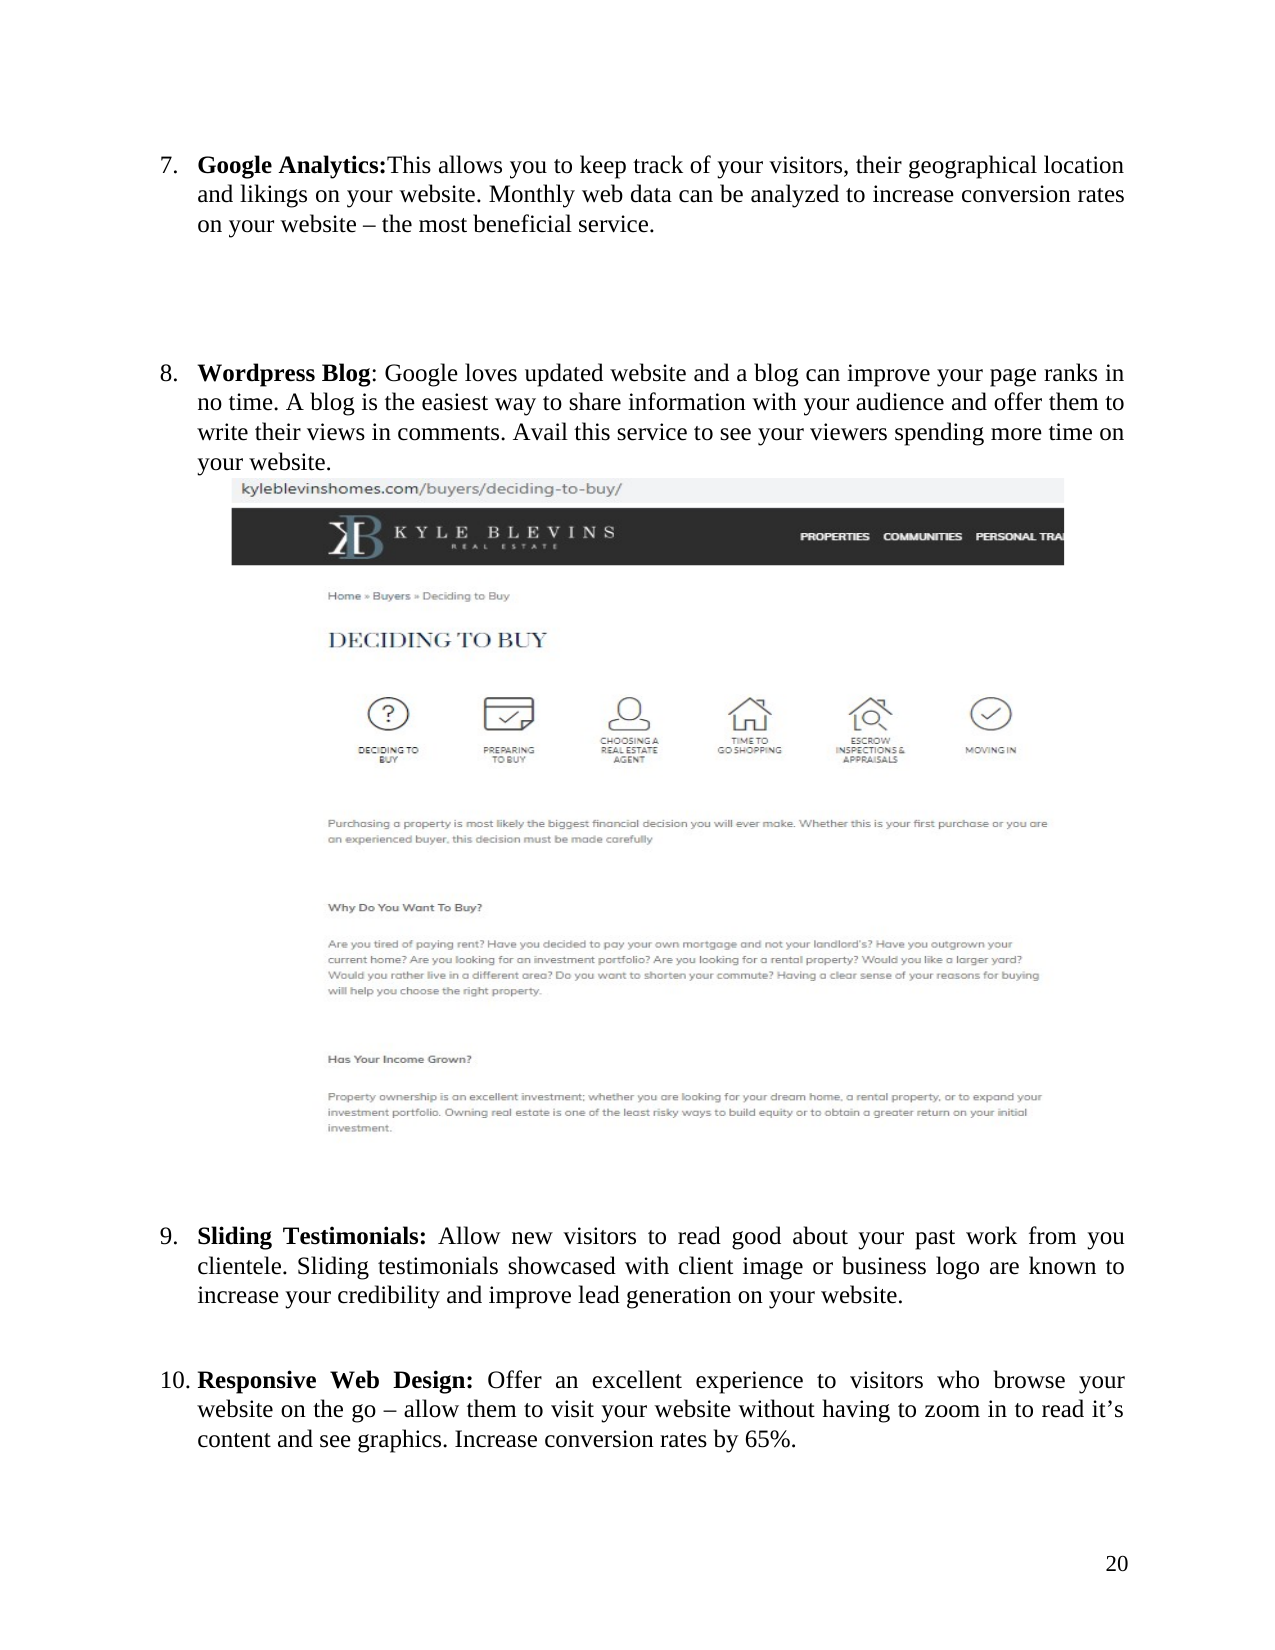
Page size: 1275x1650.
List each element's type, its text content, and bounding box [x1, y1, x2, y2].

list Responsive Web Design: Offer an excellent experience to visitors who browse your website on the go – allow them to visit your website without having to zoom in to read it’s content and see graphics. Increase conversion rates by 65%. [159, 1365, 1126, 1453]
list Wordpress Blog: Google loves updated website and a blog can improve your page ranks in no time. A blog is the easiest way to share information with your audience and offer them to write their views in comments. Avail this service to see your viewers spending more time on your website. [159, 358, 1126, 475]
list Google Analytics:This allows you to keep track of your visitors, their geographical location and likings on your website. Monthly web data can be analyzed to increase conversion rates on your website – the most beneficial service. [159, 150, 1126, 238]
picture [231, 478, 1065, 1171]
list Sliding Testimonials: Allow new visitors to read good about your past work from you clientele. Sliding testimonials showcased with client image or business logo are known to increase your credibility and improve lead generation on your website. [159, 1221, 1126, 1309]
